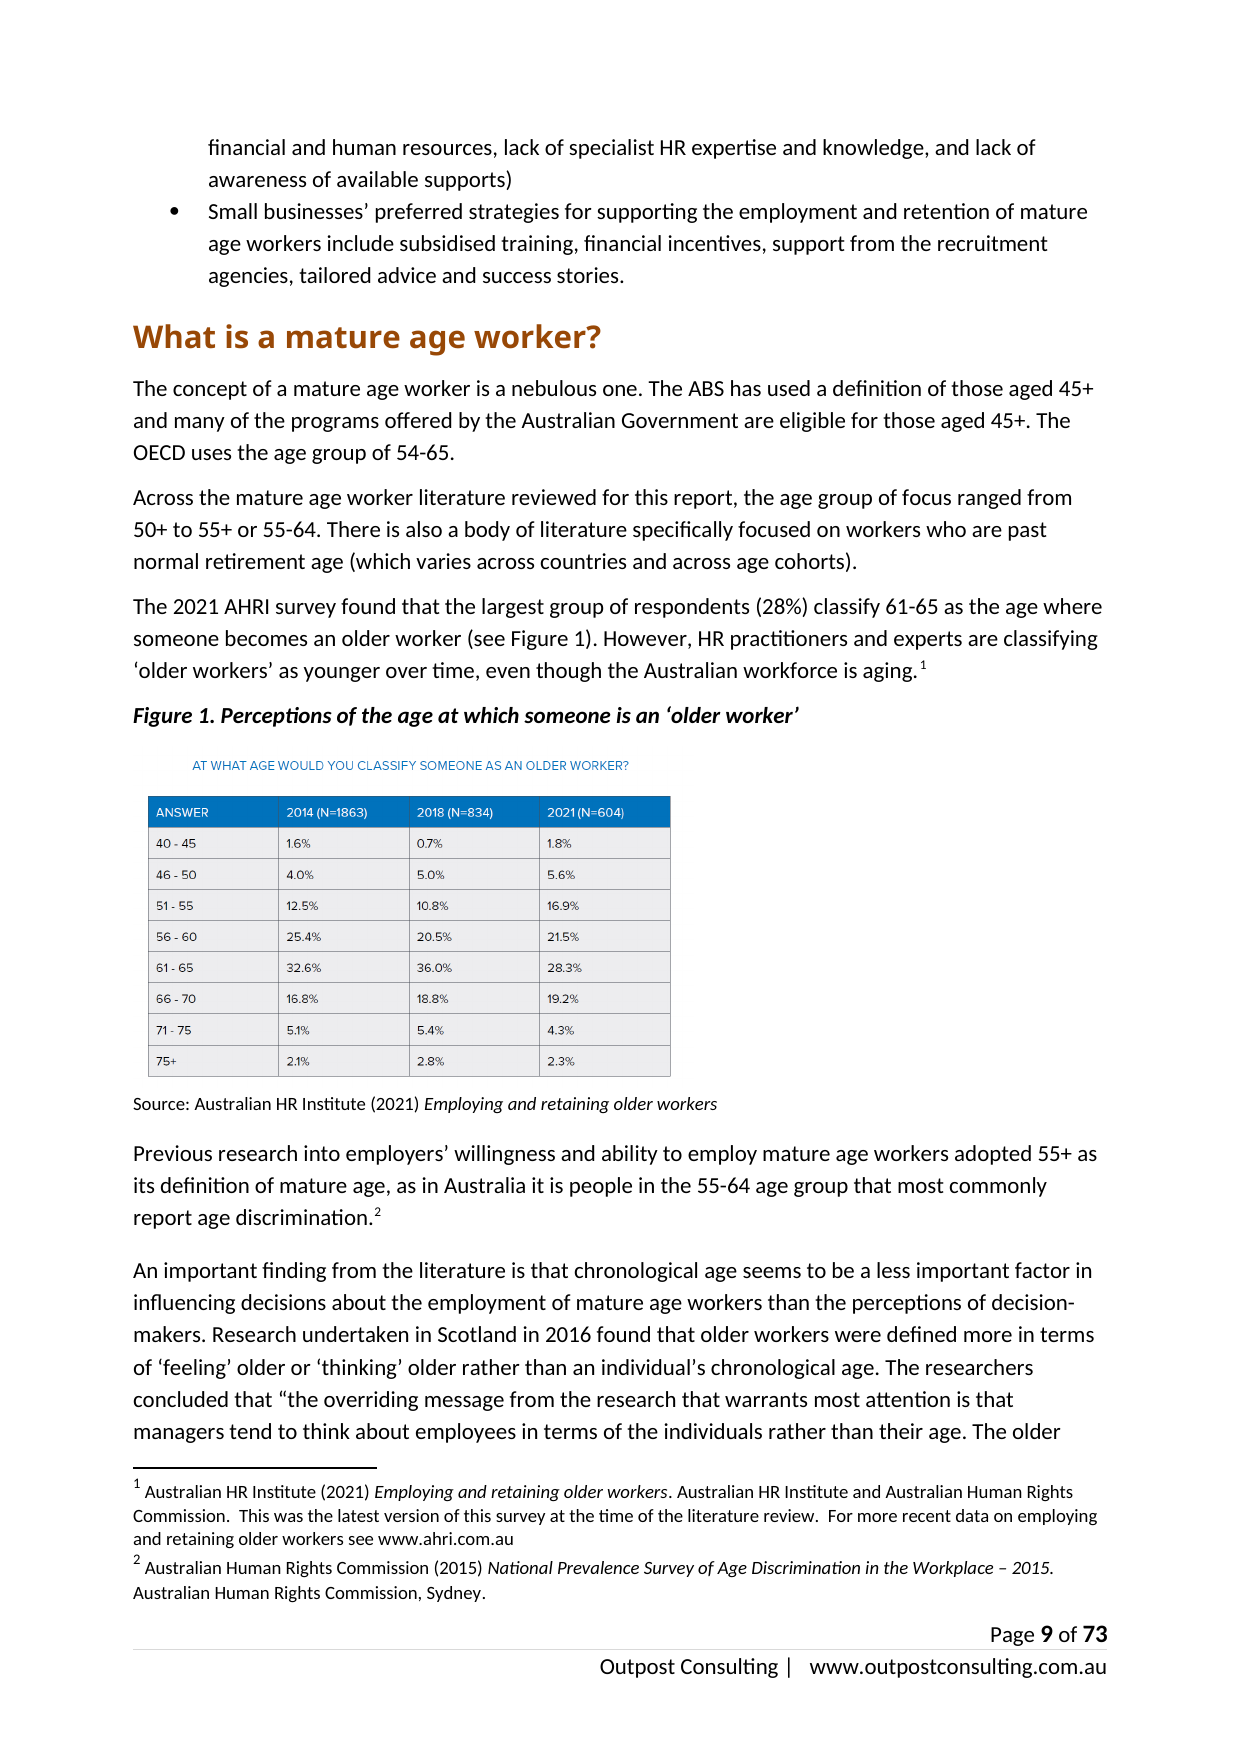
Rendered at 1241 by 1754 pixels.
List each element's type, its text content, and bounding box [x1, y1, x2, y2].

text What is a mature age worker? [133, 315, 1107, 357]
list Small businesses’ preferred strategies for supporting the employment and retention of mature age workers include subsidised training, financial incentives, support from the recruitment agencies, tailored advice and success stories. [170, 197, 1107, 290]
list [170, 133, 1107, 193]
picture [132, 746, 694, 1088]
text The 2021 AHRI survey found that the largest group of respondents (28%) classify 61-65 as the age where someone becomes an older worker (see Figure 1). However, HR practitioners and experts are classifying ‘older workers’ as younger over time, even though the Australian workforce is aging. [133, 592, 1107, 684]
text The concept of a mature age worker is a nebulous one. The ABS has used a definition of those aged 45+ and many of the programs offered by the Australian Government are eligible for those aged 45+. The OECD uses the age group of 54-65. [133, 374, 1107, 466]
text Source: Australian HR Institute (2021) Employing and retaining older workers [133, 1092, 1107, 1114]
text Across the mature age worker literature reviewed for this report, the age group of focus ranged from 50+ to 55+ or 55-64. There is also a body of literature specifically focused on workers who are past normal retirement age (which varies across countries and across age cohorts). [133, 483, 1107, 576]
text Previous research into employers’ willingness and ability to employ mature age workers adopted 55+ as its definition of mature age, as in Australia it is people in the 55-64 age group that most commonly report age discrimination. [133, 1139, 1107, 1231]
text Figure 1. Perceptions of the age at which someone is an ‘older worker’ [133, 701, 1107, 729]
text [133, 1256, 1107, 1445]
